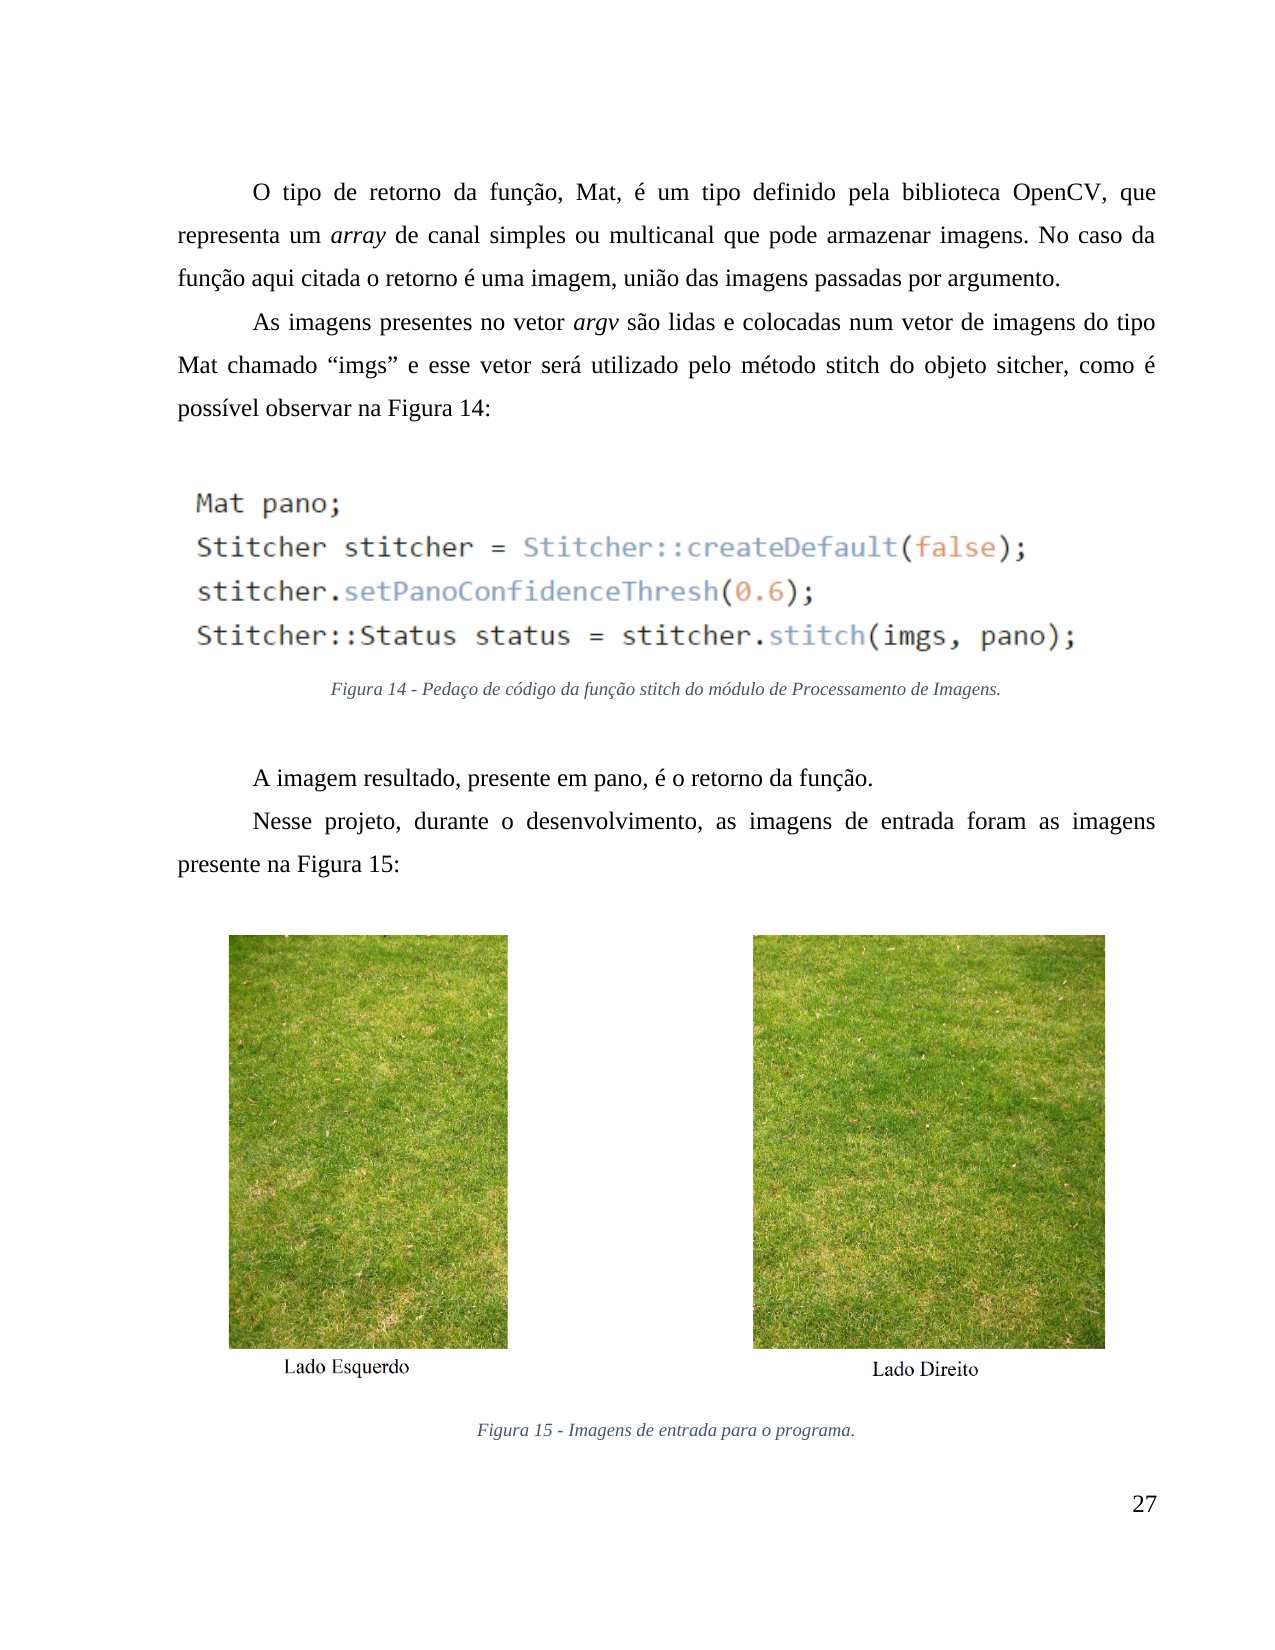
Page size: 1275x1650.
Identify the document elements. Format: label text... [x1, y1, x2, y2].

text Nesse projeto, durante o desenvolvimento, as imagens de entrada foram as imagens presente na Figura 15: [177, 806, 1157, 878]
text A imagem resultado, presente em pano, é o retorno da função. [177, 763, 1157, 792]
text As imagens presentes no vetor argv são lidas e colocadas num vetor de imagens do tipo Mat chamado “imgs” e esse vetor será utilizado pelo método stitch do objeto sitcher, como é possível observar na Figura 14: [177, 307, 1157, 422]
text Figura 15 - Imagens de entrada para o programa. [177, 1419, 1157, 1441]
picture [228, 935, 1106, 1405]
text Figura 14 - Pedaço de código da função stitch do módulo de Processamento de Imagens. [177, 678, 1157, 699]
picture [177, 479, 1093, 664]
text O tipo de retorno da função, Mat, é um tipo definido pela biblioteca OpenCV, que representa um array de canal simples ou multicanal que pode armazenar imagens. No caso da função aqui citada o retorno é uma imagem, união das imagens passadas por argumento. [177, 177, 1157, 292]
